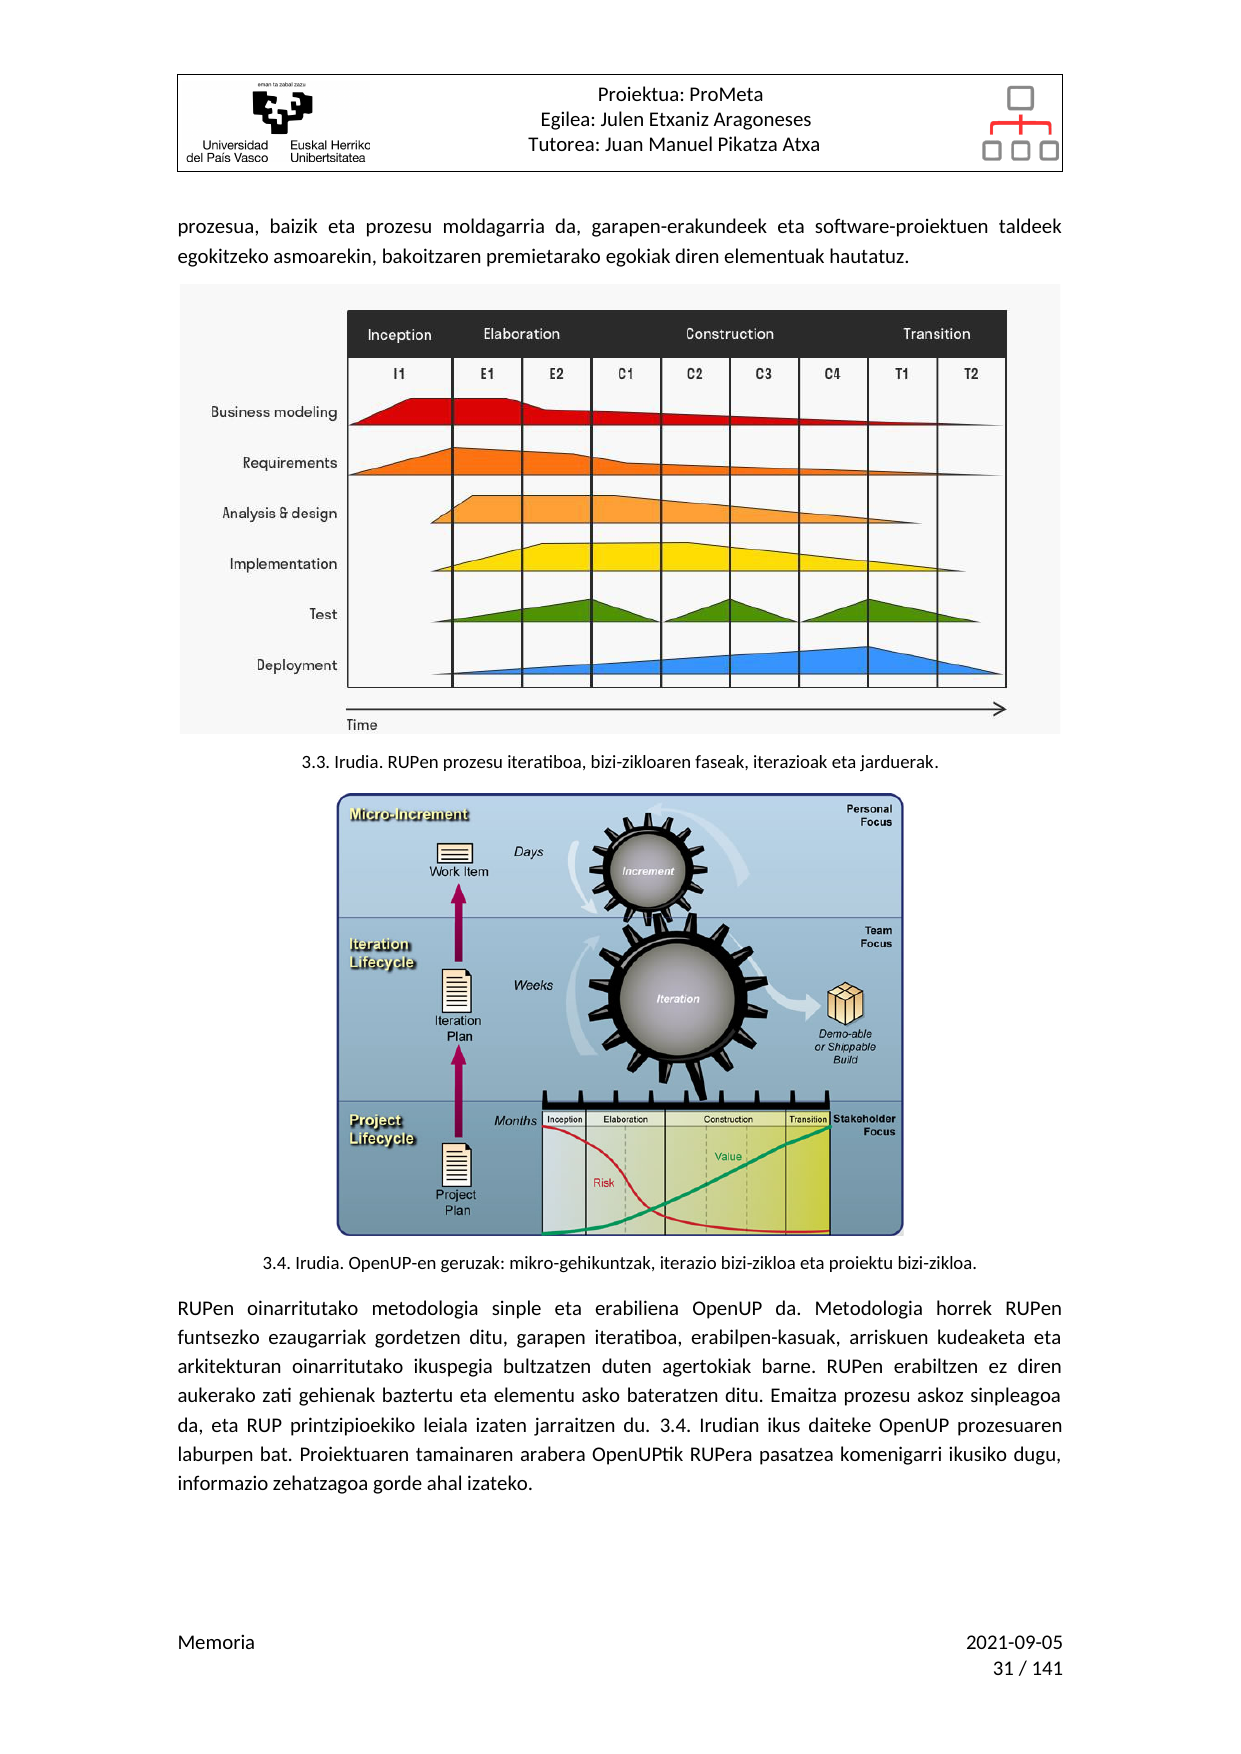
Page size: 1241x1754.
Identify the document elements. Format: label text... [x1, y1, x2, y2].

picture [336, 793, 904, 1236]
picture [182, 81, 370, 162]
picture [978, 80, 1060, 162]
picture [179, 284, 1061, 734]
